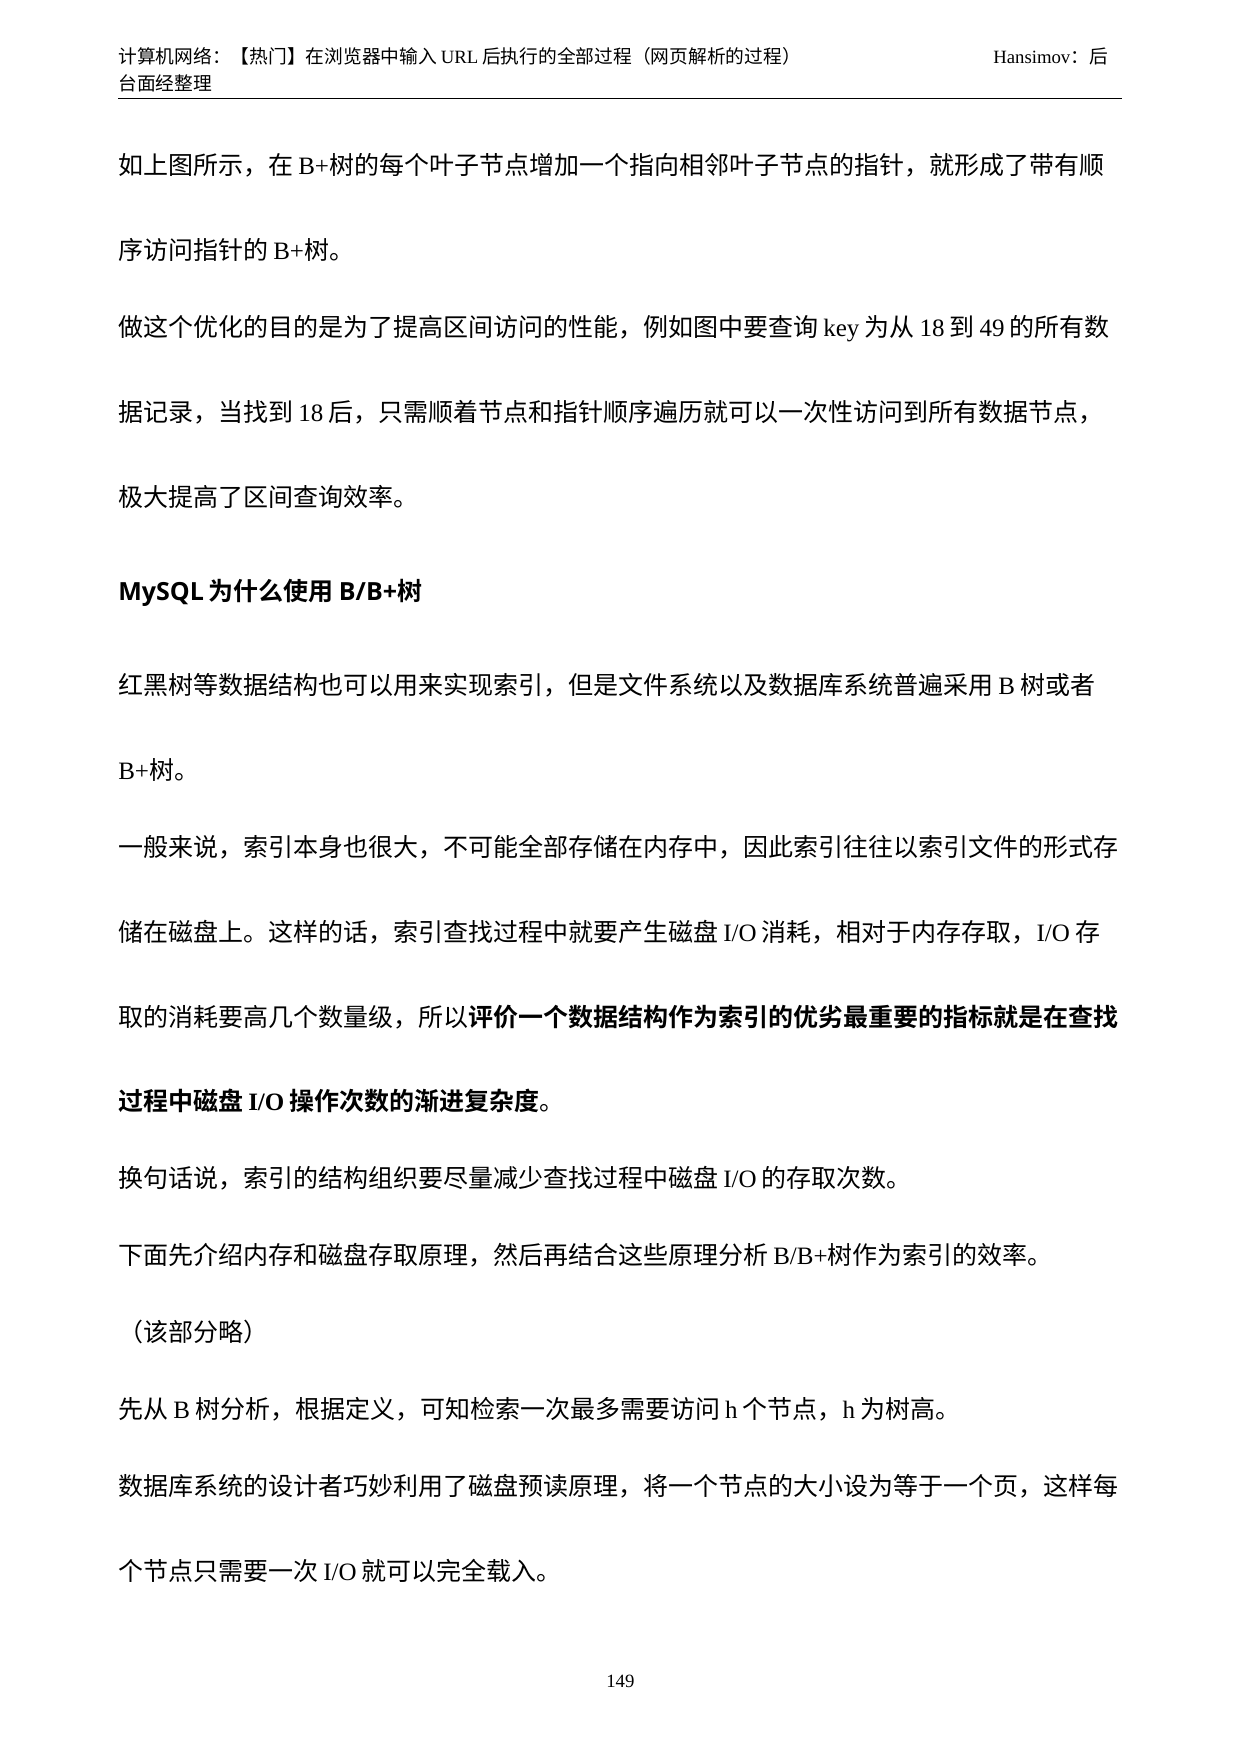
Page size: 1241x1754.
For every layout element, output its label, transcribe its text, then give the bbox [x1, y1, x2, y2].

text 换句话说，索引的结构组织要尽量减少查找过程中磁盘I/O的存取次数。 [118, 1143, 1122, 1211]
text 下面先介绍内存和磁盘存取原理，然后再结合这些原理分析B/B+树作为索引的效率。 [118, 1220, 1122, 1288]
text （该部分略） [118, 1297, 1122, 1365]
subtitle MySQL为什么使用B/B+树 [118, 556, 1097, 623]
text 如上图所示，在B+树的每个叶子节点增加一个指向相邻叶子节点的指针，就形成了带有顺序访问指针的B+树。 [118, 130, 1122, 283]
text 红黑树等数据结构也可以用来实现索引，但是文件系统以及数据库系统普遍采用B树或者B+树。 [118, 649, 1122, 802]
text 做这个优化的目的是为了提高区间访问的性能，例如图中要查询key为从18到49的所有数据记录，当找到18后，只需顺着节点和指针顺序遍历就可以一次性访问到所有数据节点，极大提高了区间查询效率。 [118, 292, 1122, 529]
text 数据库系统的设计者巧妙利用了磁盘预读原理，将一个节点的大小设为等于一个页，这样每个节点只需要一次I/O就可以完全载入。 [118, 1451, 1122, 1604]
text 一般来说，索引本身也很大，不可能全部存储在内存中，因此索引往往以索引文件的形式存储在磁盘上。这样的话，索引查找过程中就要产生磁盘I/O消耗，相对于内存存取，I/O存取的消耗要高几个数量级，所以评价一个数据结构作为索引的优劣最重要的指标就是在查找过程中磁盘I/O操作次数的渐进复杂度。 [118, 811, 1122, 1134]
text 先从B树分析，根据定义，可知检索一次最多需要访问h个节点，h为树高。 [118, 1374, 1122, 1442]
